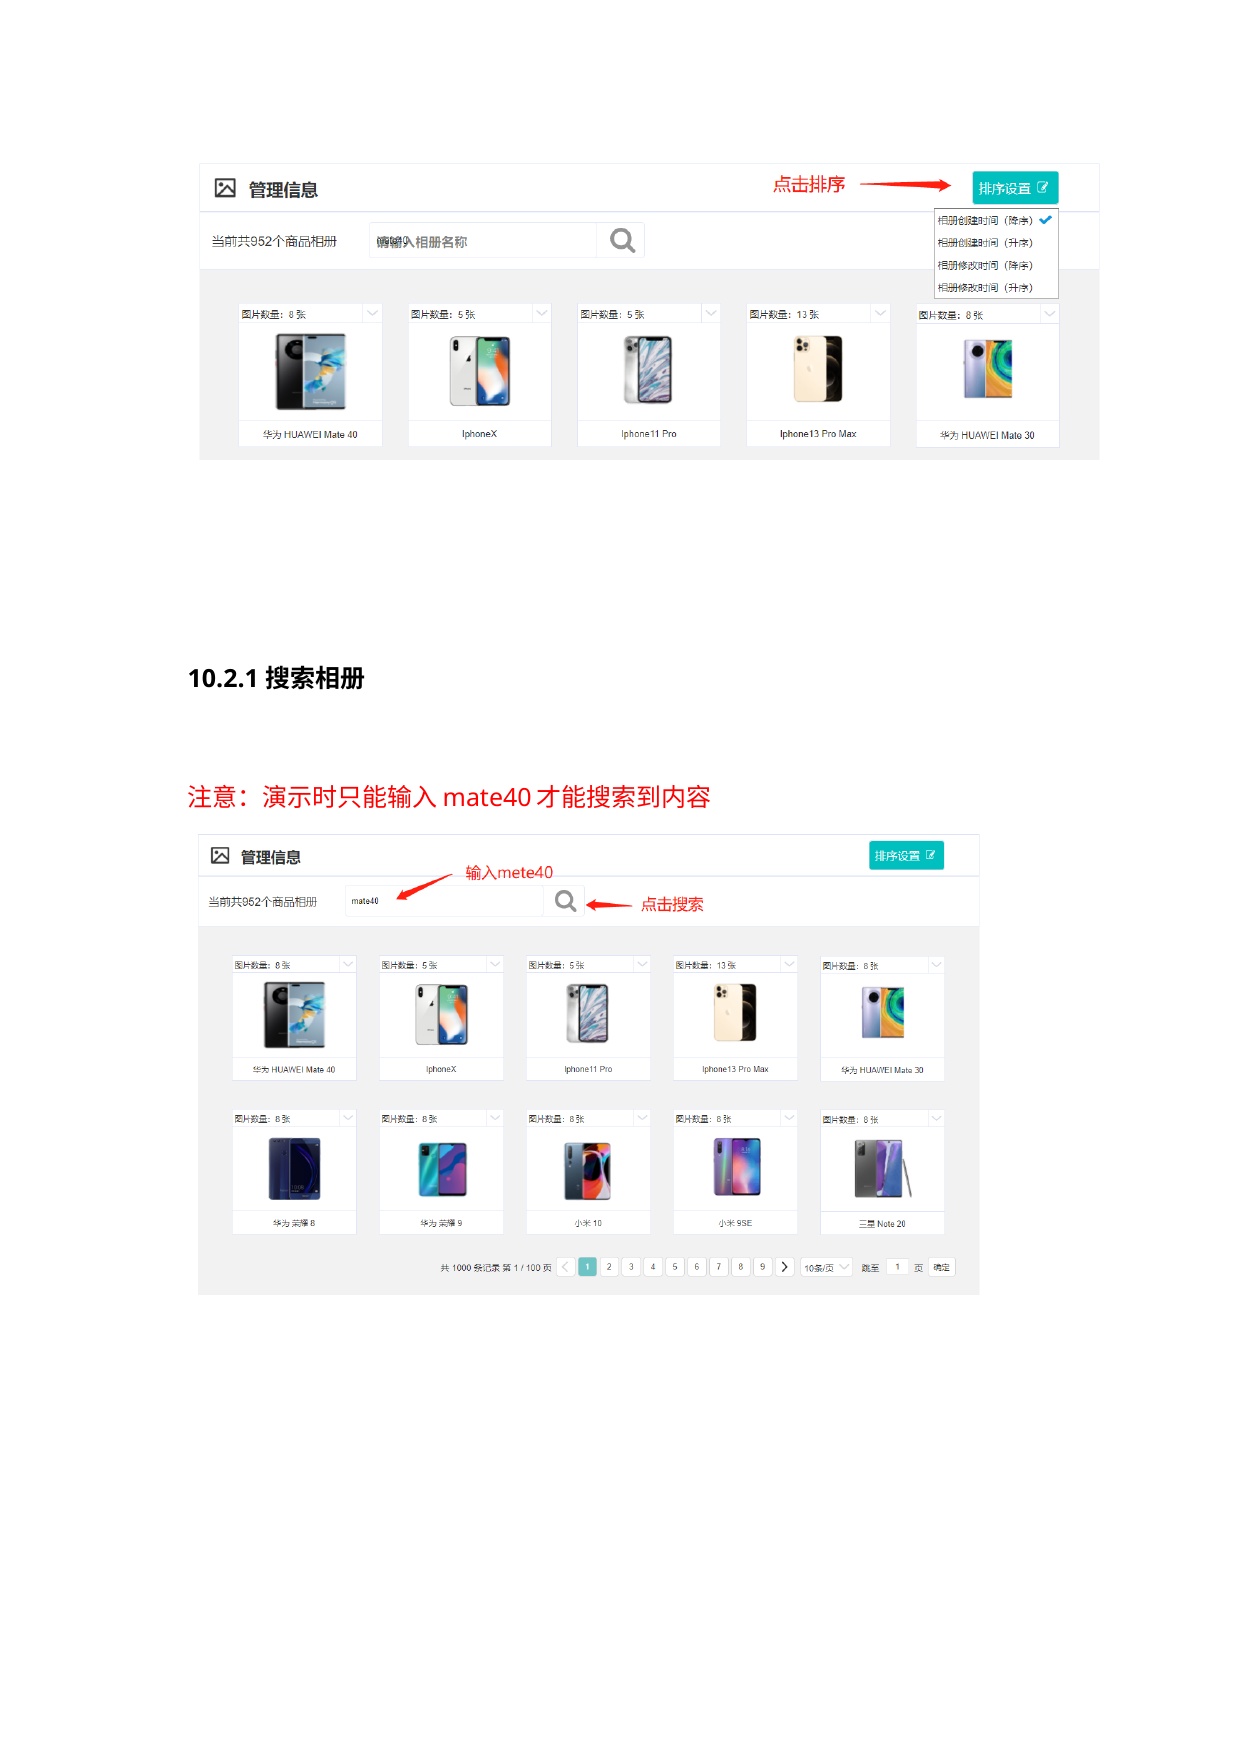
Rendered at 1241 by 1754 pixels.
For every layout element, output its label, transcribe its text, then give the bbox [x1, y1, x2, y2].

text 注意：演示时只能输入mate40才能搜索到内容 [187, 763, 1053, 828]
picture [187, 827, 980, 1295]
picture [187, 162, 1102, 460]
subtitle 10.2.1 搜索相册 [187, 644, 1053, 709]
